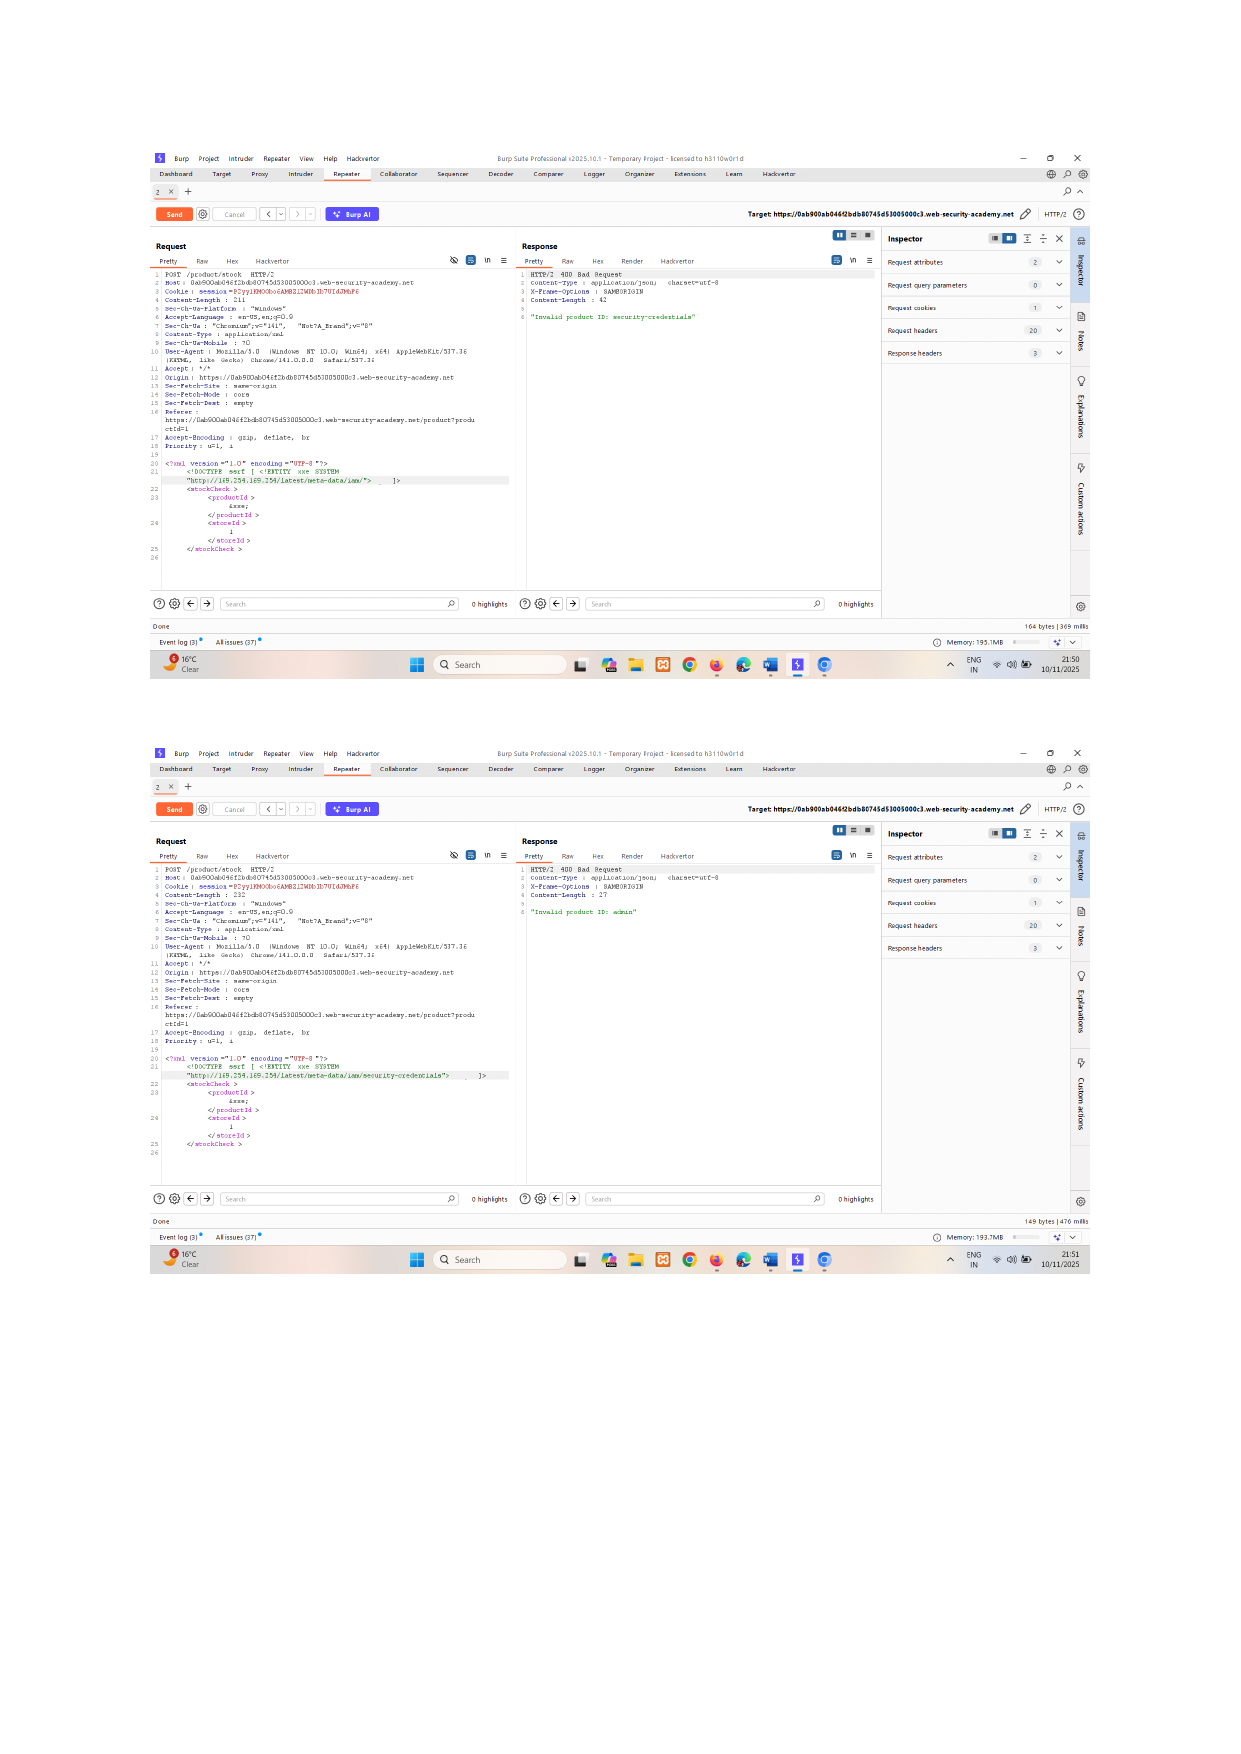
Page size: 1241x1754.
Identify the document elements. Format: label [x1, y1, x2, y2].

picture [150, 744, 1091, 1274]
picture [150, 150, 1091, 679]
